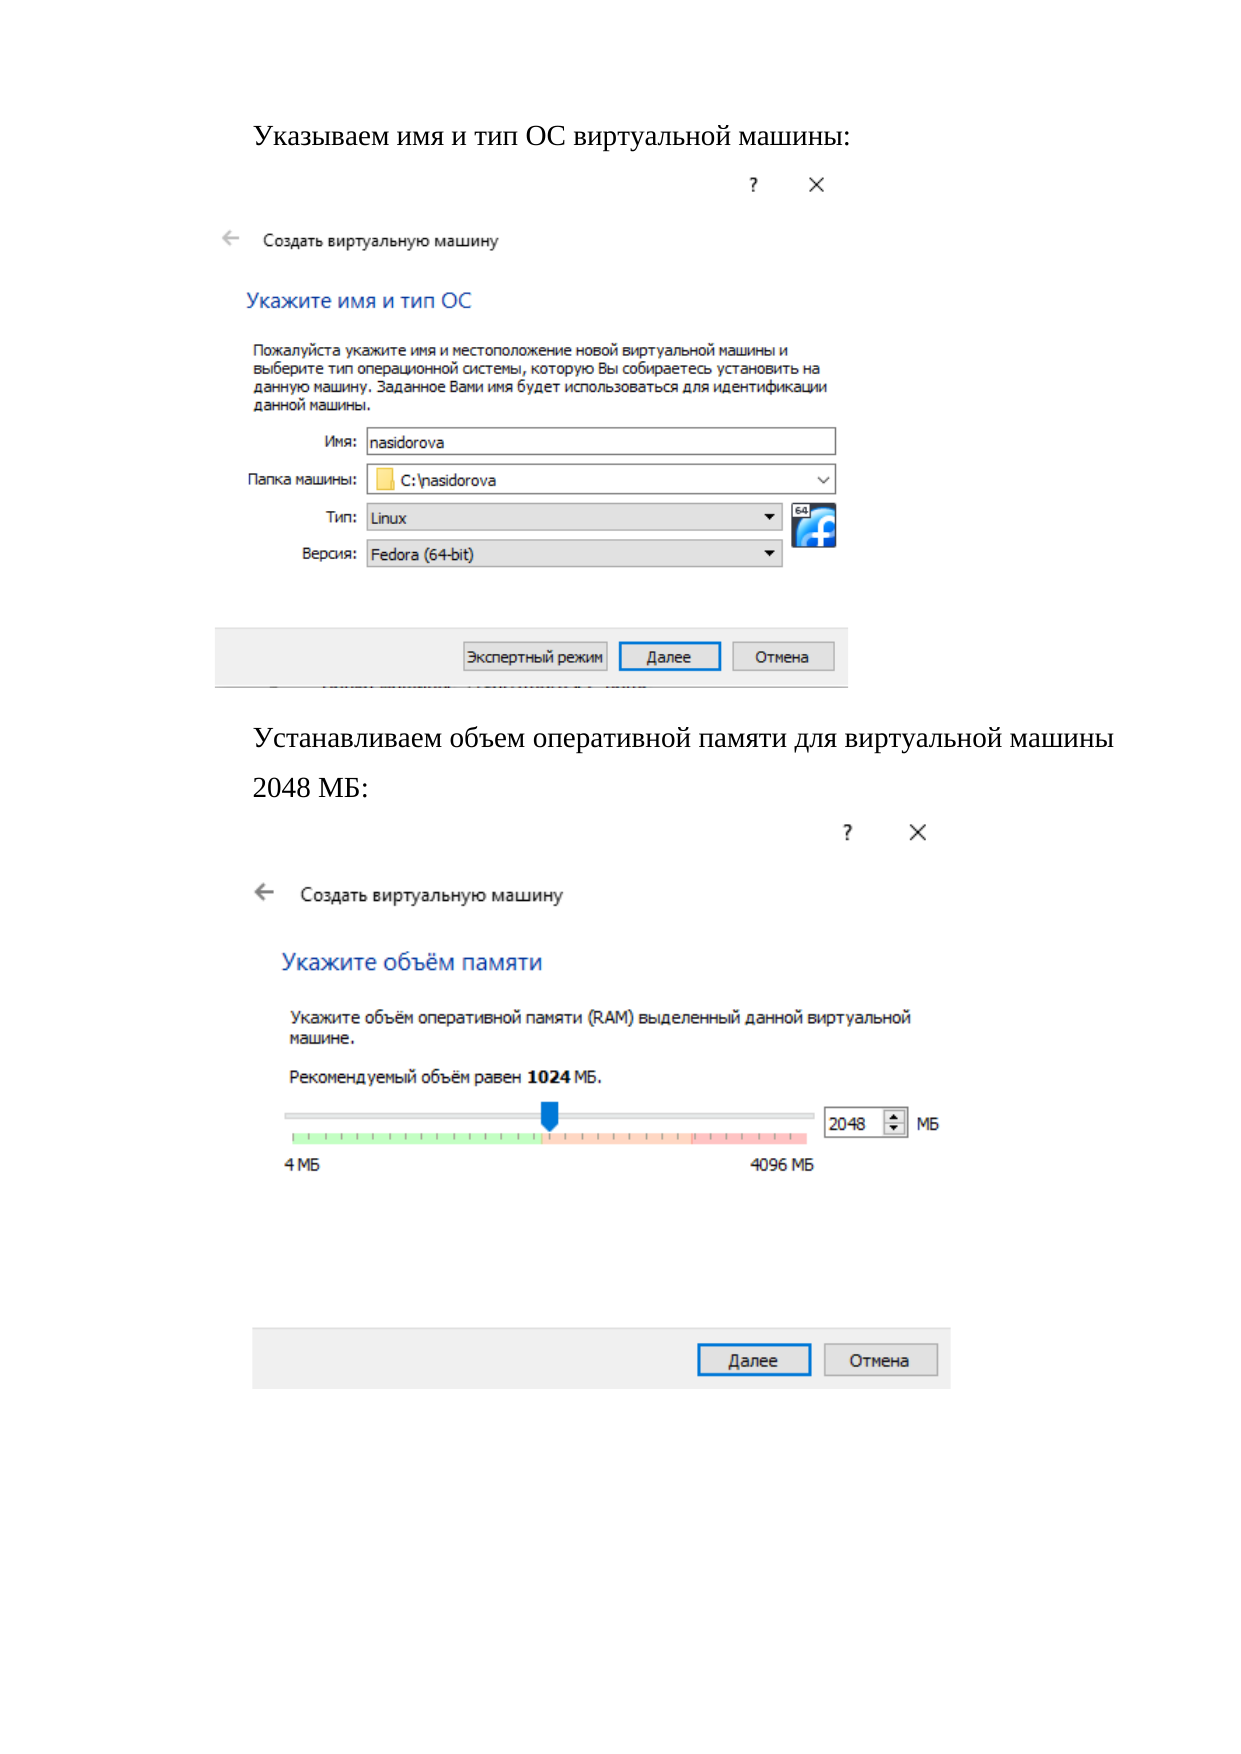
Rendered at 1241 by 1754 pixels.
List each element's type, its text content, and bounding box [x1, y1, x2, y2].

list Указываем имя и тип ОС виртуальной машины: [252, 118, 1152, 152]
picture [214, 168, 849, 688]
list Устанавливаем объем оперативной памяти для виртуальной машины 2048 МБ: [252, 720, 1152, 804]
picture [252, 821, 951, 1389]
